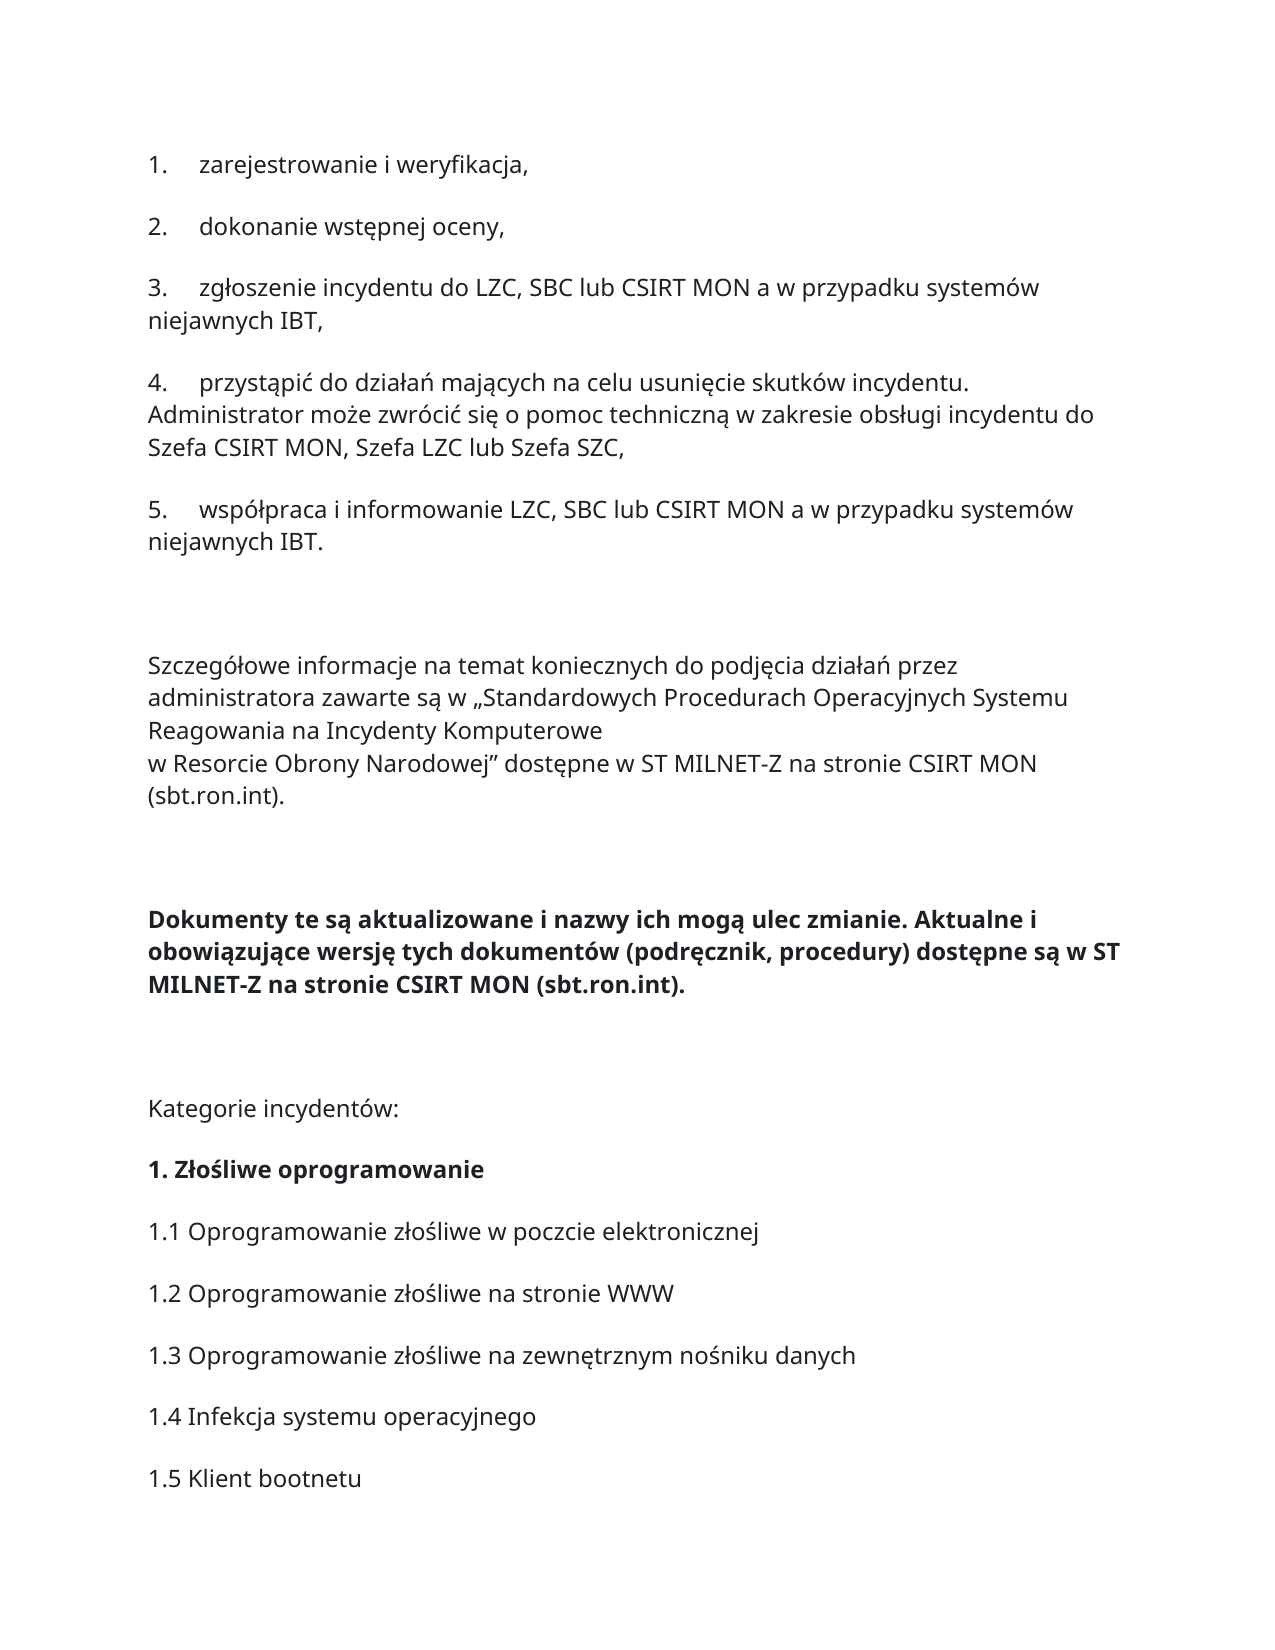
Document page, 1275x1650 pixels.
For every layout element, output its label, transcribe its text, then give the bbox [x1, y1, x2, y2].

text 1. Złośliwe oprogramowanie [148, 1153, 1127, 1186]
text 1.2 Oprogramowanie złośliwe na stronie WWW [148, 1277, 1127, 1309]
text 1.1 Oprogramowanie złośliwe w poczcie elektronicznej [148, 1215, 1127, 1247]
text 4. przystąpić do działań mających na celu usunięcie skutków incydentu. Administrator może zwrócić się o pomoc techniczną w zakresie obsługi incydentu do Szefa CSIRT MON, Szefa LZC lub Szefa SZC, [148, 366, 1127, 463]
text 1.4 Infekcja systemu operacyjnego [148, 1400, 1127, 1433]
text 1.5 Klient bootnetu [148, 1462, 1127, 1494]
text Kategorie incydentów: [148, 1091, 1127, 1124]
text 2. dokonanie wstępnej oceny, [148, 209, 1127, 242]
text 5. współpraca i informowanie LZC, SBC lub CSIRT MON a w przypadku systemów niejawnych IBT. [148, 492, 1127, 558]
text 3. zgłoszenie incydentu do LZC, SBC lub CSIRT MON a w przypadku systemów niejawnych IBT, [148, 271, 1127, 336]
text Szczegółowe informacje na temat koniecznych do podjęcia działań przez administratora zawarte są w „Standardowych Procedurach Operacyjnych Systemu Reagowania na Incydenty Komputerowe w Resorcie Obrony Narodowej” dostępne w ST MILNET-Z na stronie CSIRT MON (sbt.ron.int). [148, 649, 1127, 812]
text 1.3 Oprogramowanie złośliwe na zewnętrznym nośniku danych [148, 1338, 1127, 1371]
text Dokumenty te są aktualizowane i nazwy ich mogą ulec zmianie. Aktualne i obowiązujące wersję tych dokumentów (podręcznik, procedury) dostępne są w ST MILNET-Z na stronie CSIRT MON (sbt.ron.int). [148, 903, 1127, 1000]
text 1. zarejestrowanie i weryfikacja, [148, 148, 1127, 180]
